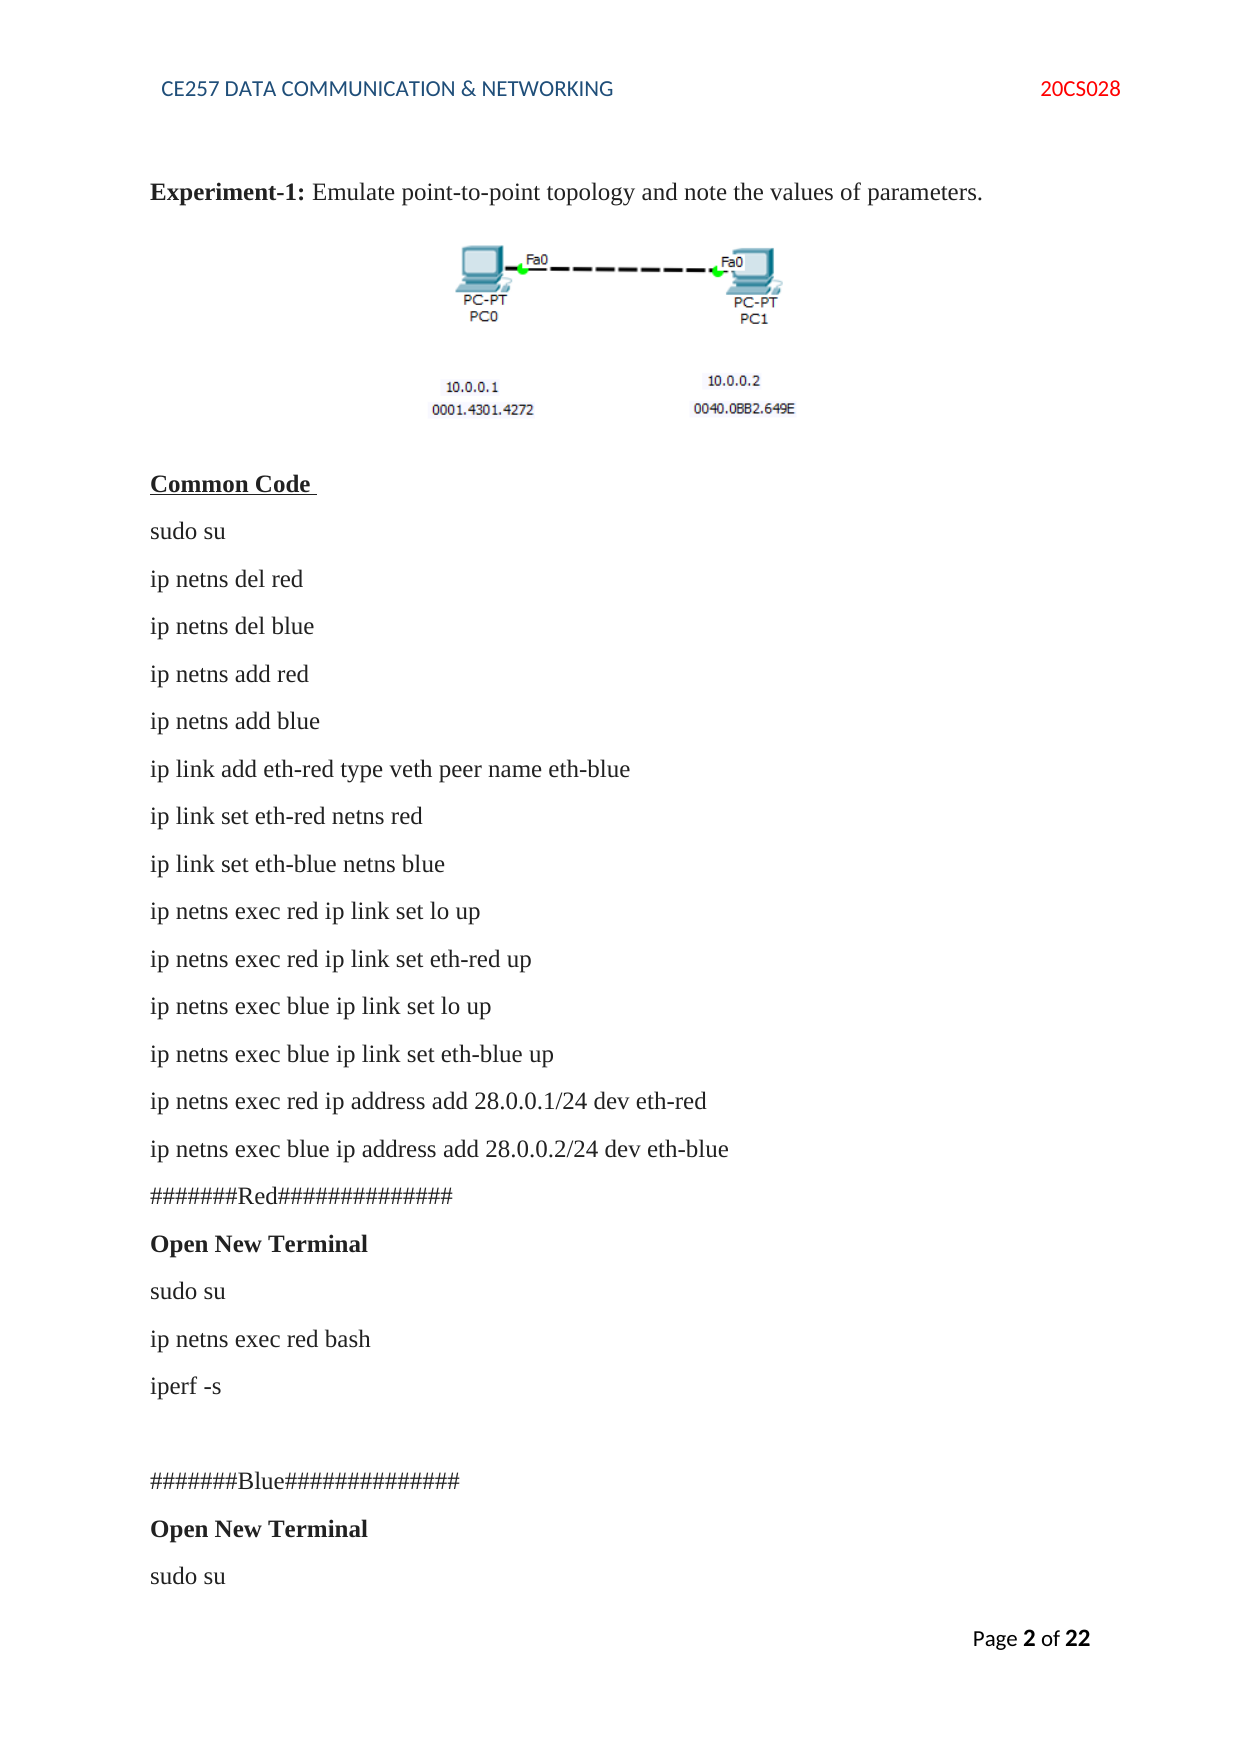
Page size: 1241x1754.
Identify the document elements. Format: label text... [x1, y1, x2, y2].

text ip netns exec red ip link set eth-red up [150, 944, 1090, 972]
text ip netns exec red ip address add 28.0.0.1/24 dev eth-red [150, 1086, 1090, 1115]
text ip netns del red [150, 564, 1090, 592]
text #######Red############## [150, 1181, 1090, 1210]
text sudo su [150, 1276, 1090, 1305]
text Open New Terminal [150, 1229, 1090, 1257]
text ip netns exec blue ip address add 28.0.0.2/24 dev eth-blue [150, 1134, 1090, 1162]
text ip netns add red [150, 659, 1090, 687]
text sudo su [150, 1561, 1090, 1590]
text Experiment-1: Emulate point-to-point topology and note the values of parameters. [150, 177, 1090, 205]
text ip link set eth-red netns red [150, 801, 1090, 830]
text ip netns add blue [150, 706, 1090, 735]
text ip netns del blue [150, 611, 1090, 640]
text Common Code [150, 469, 1090, 497]
text sudo su [150, 516, 1090, 545]
text ip netns exec red ip link set lo up [150, 896, 1090, 925]
text #######Blue############## [150, 1466, 1090, 1495]
picture [394, 233, 847, 449]
text ip link add eth-red type veth peer name eth-blue [150, 754, 1090, 782]
text ip link set eth-blue netns blue [150, 849, 1090, 877]
text ip netns exec red bash [150, 1324, 1090, 1352]
text ip netns exec blue ip link set eth-blue up [150, 1039, 1090, 1067]
text Open New Terminal [150, 1514, 1090, 1542]
text ip netns exec blue ip link set lo up [150, 991, 1090, 1020]
text iperf -s [150, 1371, 1090, 1400]
